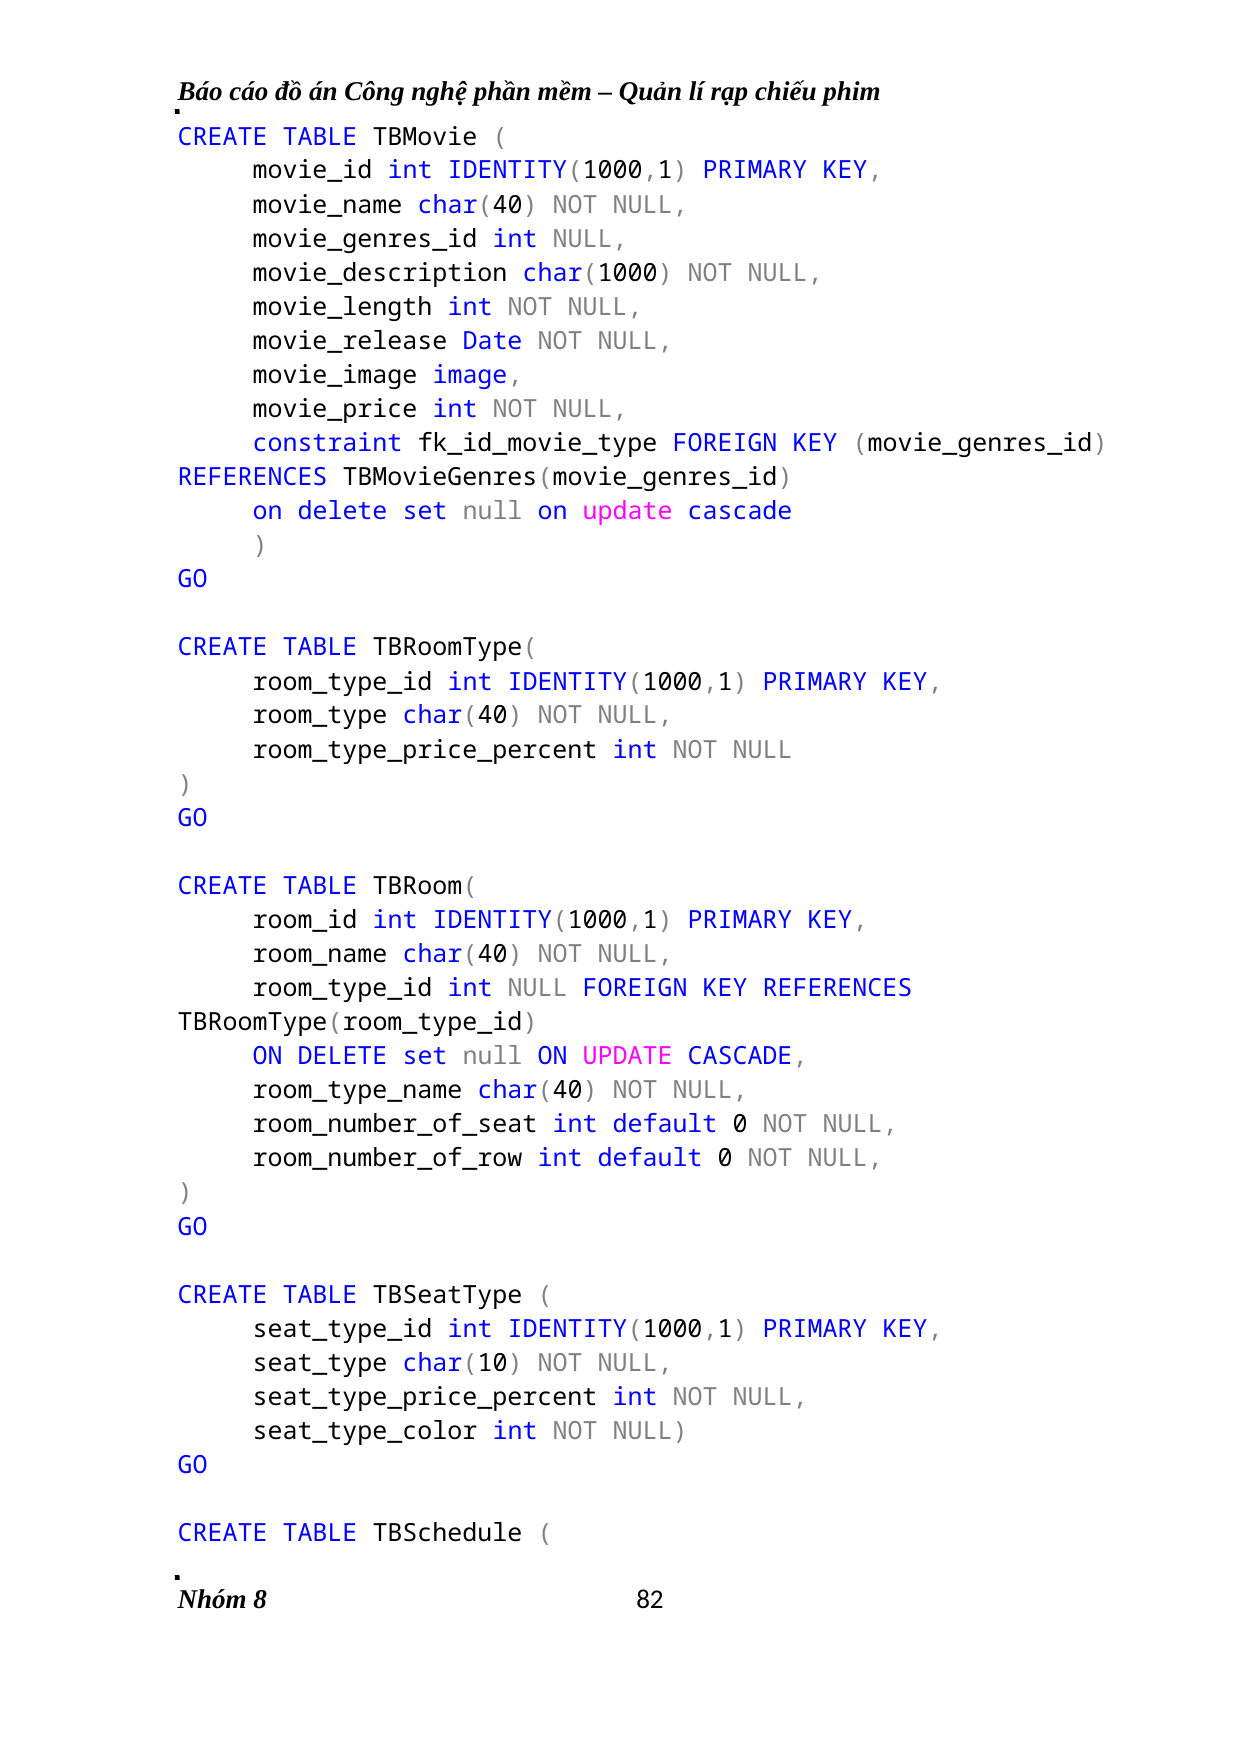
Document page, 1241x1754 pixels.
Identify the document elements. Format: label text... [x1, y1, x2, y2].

text CREATE TABLE TBSchedule ( [177, 1515, 1122, 1549]
text GO [177, 1208, 1122, 1242]
text room_type_name char(40) NOT NULL, [177, 1072, 1122, 1106]
text movie_price int NOT NULL, [177, 391, 1122, 425]
text movie_genres_id int NULL, [177, 220, 1122, 254]
text movie_description char(1000) NOT NULL, [177, 254, 1122, 288]
text CREATE TABLE TBRoom( [177, 867, 1122, 902]
text seat_type char(10) NOT NULL, [177, 1344, 1122, 1378]
text seat_type_color int NOT NULL) [177, 1412, 1122, 1447]
text CREATE TABLE TBSeatType ( [177, 1276, 1122, 1310]
text room_type char(40) NOT NULL, [177, 697, 1122, 731]
text movie_id int IDENTITY(1000,1) PRIMARY KEY, [177, 152, 1122, 186]
text CREATE TABLE TBRoomType( [177, 629, 1122, 663]
text movie_image image, [177, 357, 1122, 391]
text movie_name char(40) NOT NULL, [177, 186, 1122, 220]
text GO [177, 561, 1122, 595]
text ) [177, 1174, 1122, 1208]
text GO [177, 1447, 1122, 1481]
text movie_release Date NOT NULL, [177, 322, 1122, 357]
text constraint fk_id_movie_type FOREIGN KEY (movie_genres_id) REFERENCES TBMovieGenres(movie_genres_id) [177, 425, 1122, 493]
text room_name char(40) NOT NULL, [177, 936, 1122, 970]
text ON DELETE set null ON UPDATE CASCADE, [177, 1038, 1122, 1072]
text ) [177, 765, 1122, 799]
text seat_type_price_percent int NOT NULL, [177, 1378, 1122, 1412]
text room_number_of_seat int default 0 NOT NULL, [177, 1106, 1122, 1140]
text room_type_id int NULL FOREIGN KEY REFERENCES TBRoomType(room_type_id) [177, 970, 1122, 1038]
text room_id int IDENTITY(1000,1) PRIMARY KEY, [177, 902, 1122, 936]
text GO [177, 799, 1122, 833]
text on delete set null on update cascade [177, 493, 1122, 527]
text room_number_of_row int default 0 NOT NULL, [177, 1140, 1122, 1174]
text room_type_price_percent int NOT NULL [177, 731, 1122, 765]
text room_type_id int IDENTITY(1000,1) PRIMARY KEY, [177, 663, 1122, 697]
text ) [177, 527, 1122, 561]
text seat_type_id int IDENTITY(1000,1) PRIMARY KEY, [177, 1310, 1122, 1344]
text movie_length int NOT NULL, [177, 288, 1122, 322]
text CREATE TABLE TBMovie ( [177, 118, 1122, 152]
